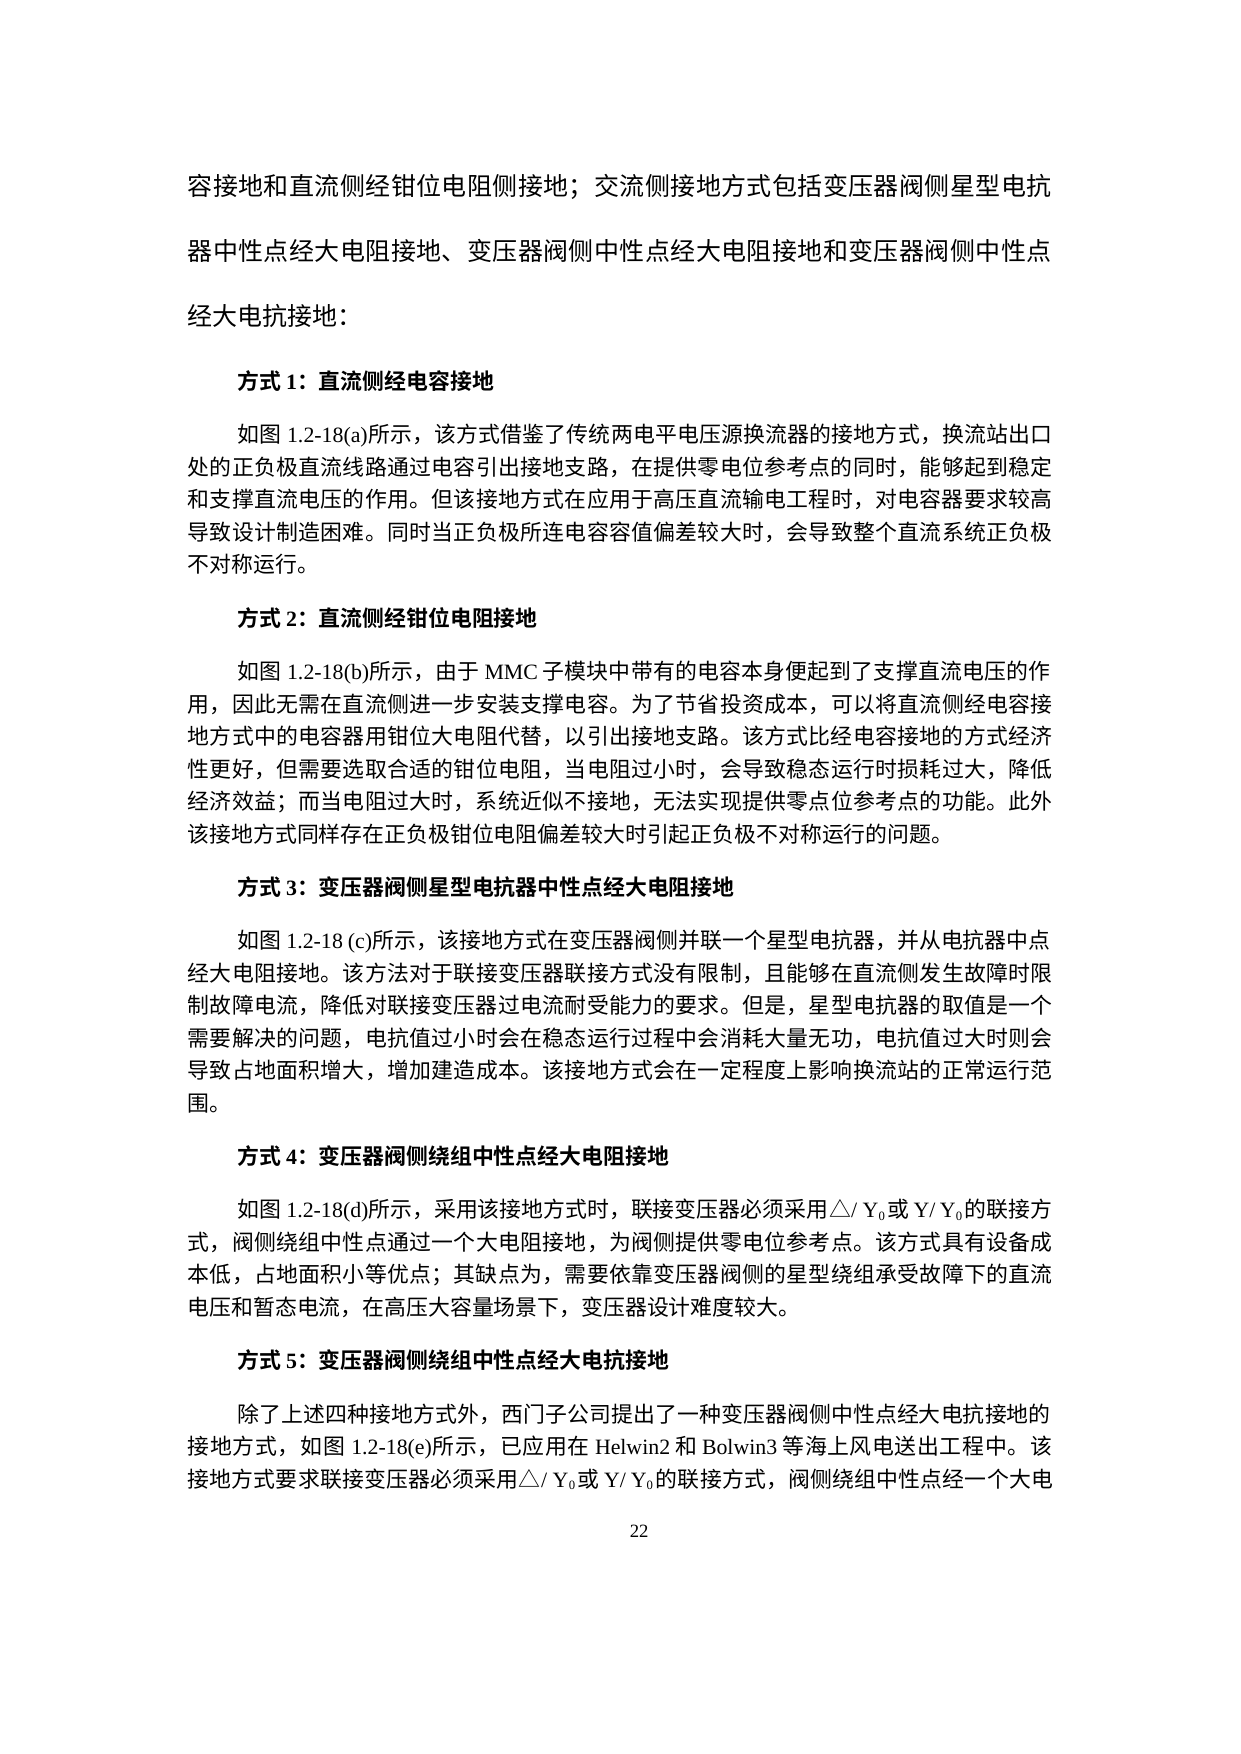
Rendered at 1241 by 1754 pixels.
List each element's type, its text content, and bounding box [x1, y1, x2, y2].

text 方式4：变压器阀侧绕组中性点经大电阻接地 [187, 1139, 1053, 1171]
text 方式3：变压器阀侧星型电抗器中性点经大电阻接地 [187, 869, 1053, 902]
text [187, 152, 1053, 347]
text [187, 1396, 1053, 1494]
text 方式1：直流侧经电容接地 [187, 364, 1053, 396]
text 方式2：直流侧经钳位电阻接地 [187, 600, 1053, 633]
text 方式5：变压器阀侧绕组中性点经大电抗接地 [187, 1343, 1053, 1375]
